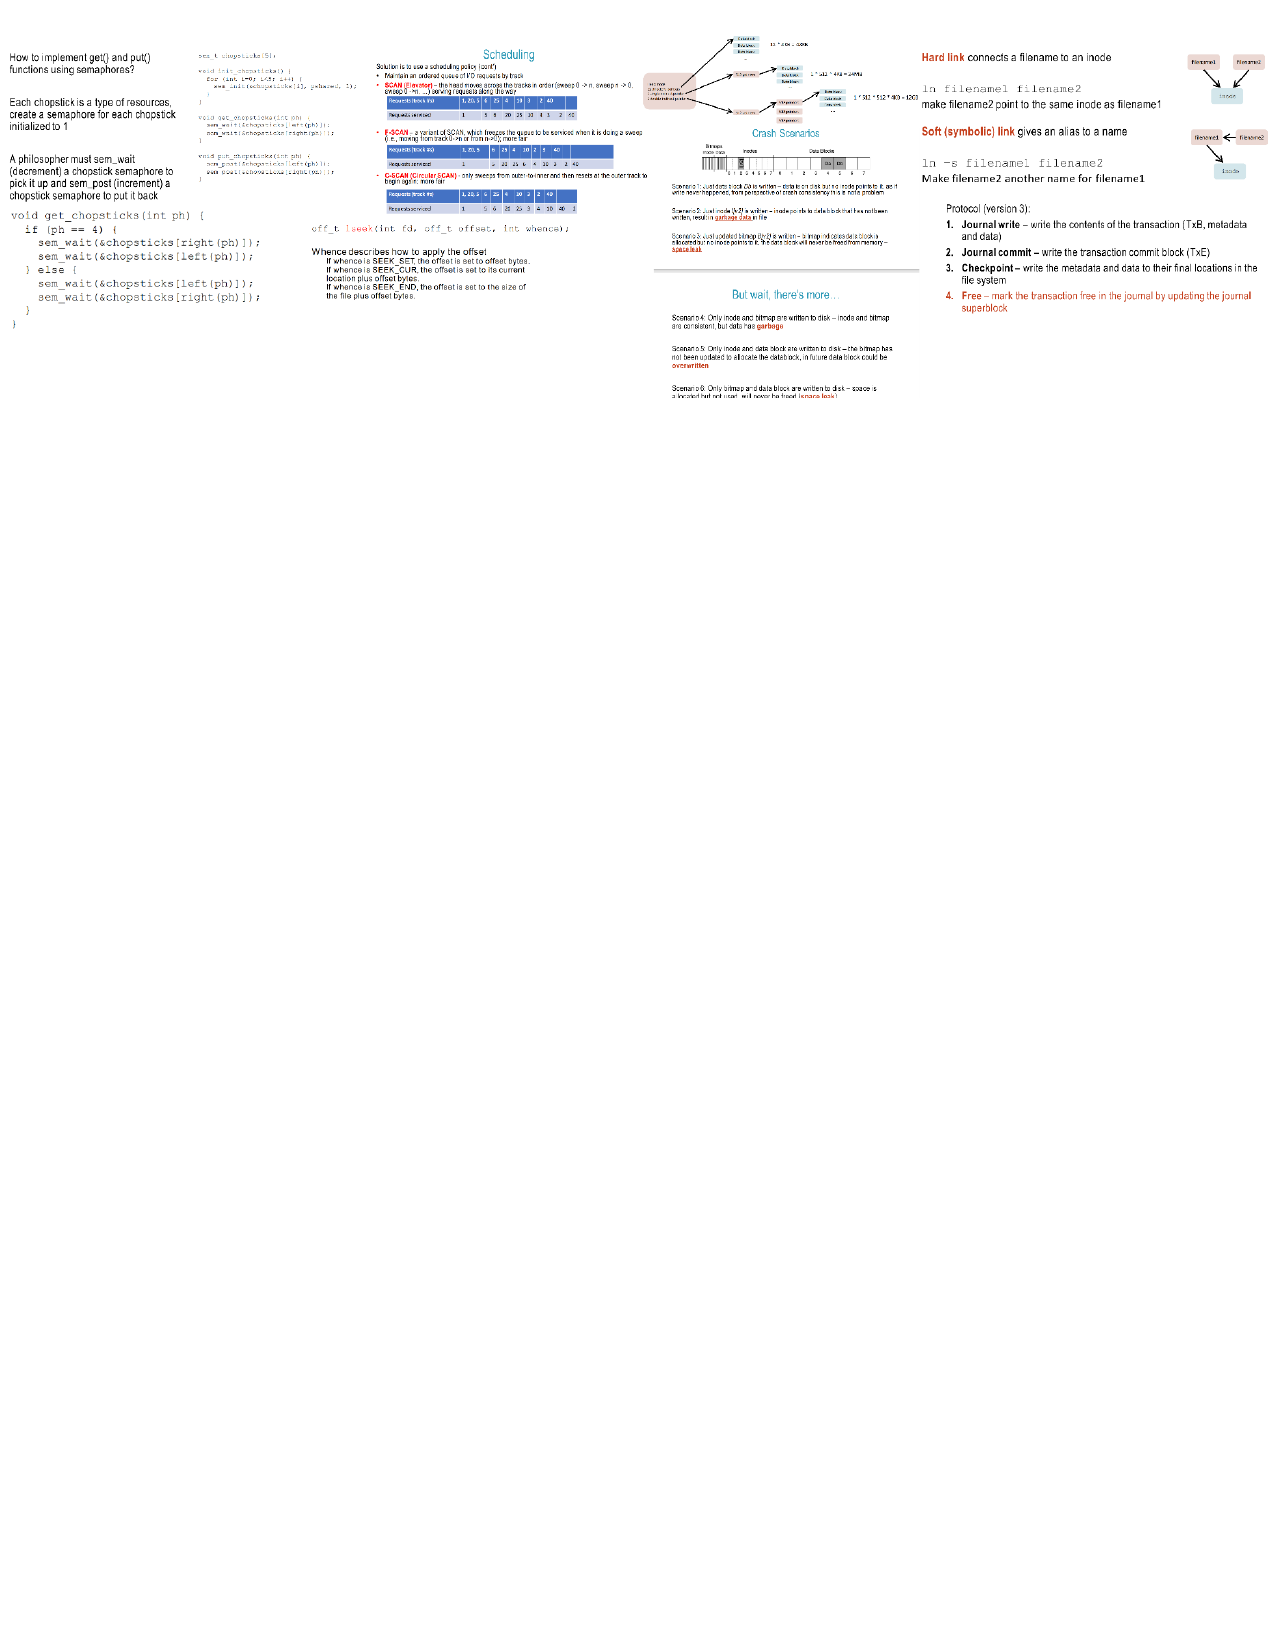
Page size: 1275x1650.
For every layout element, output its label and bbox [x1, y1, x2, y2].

picture [945, 201, 1262, 314]
picture [4, 26, 1270, 219]
picture [309, 225, 569, 301]
picture [653, 128, 920, 398]
picture [3, 210, 265, 331]
